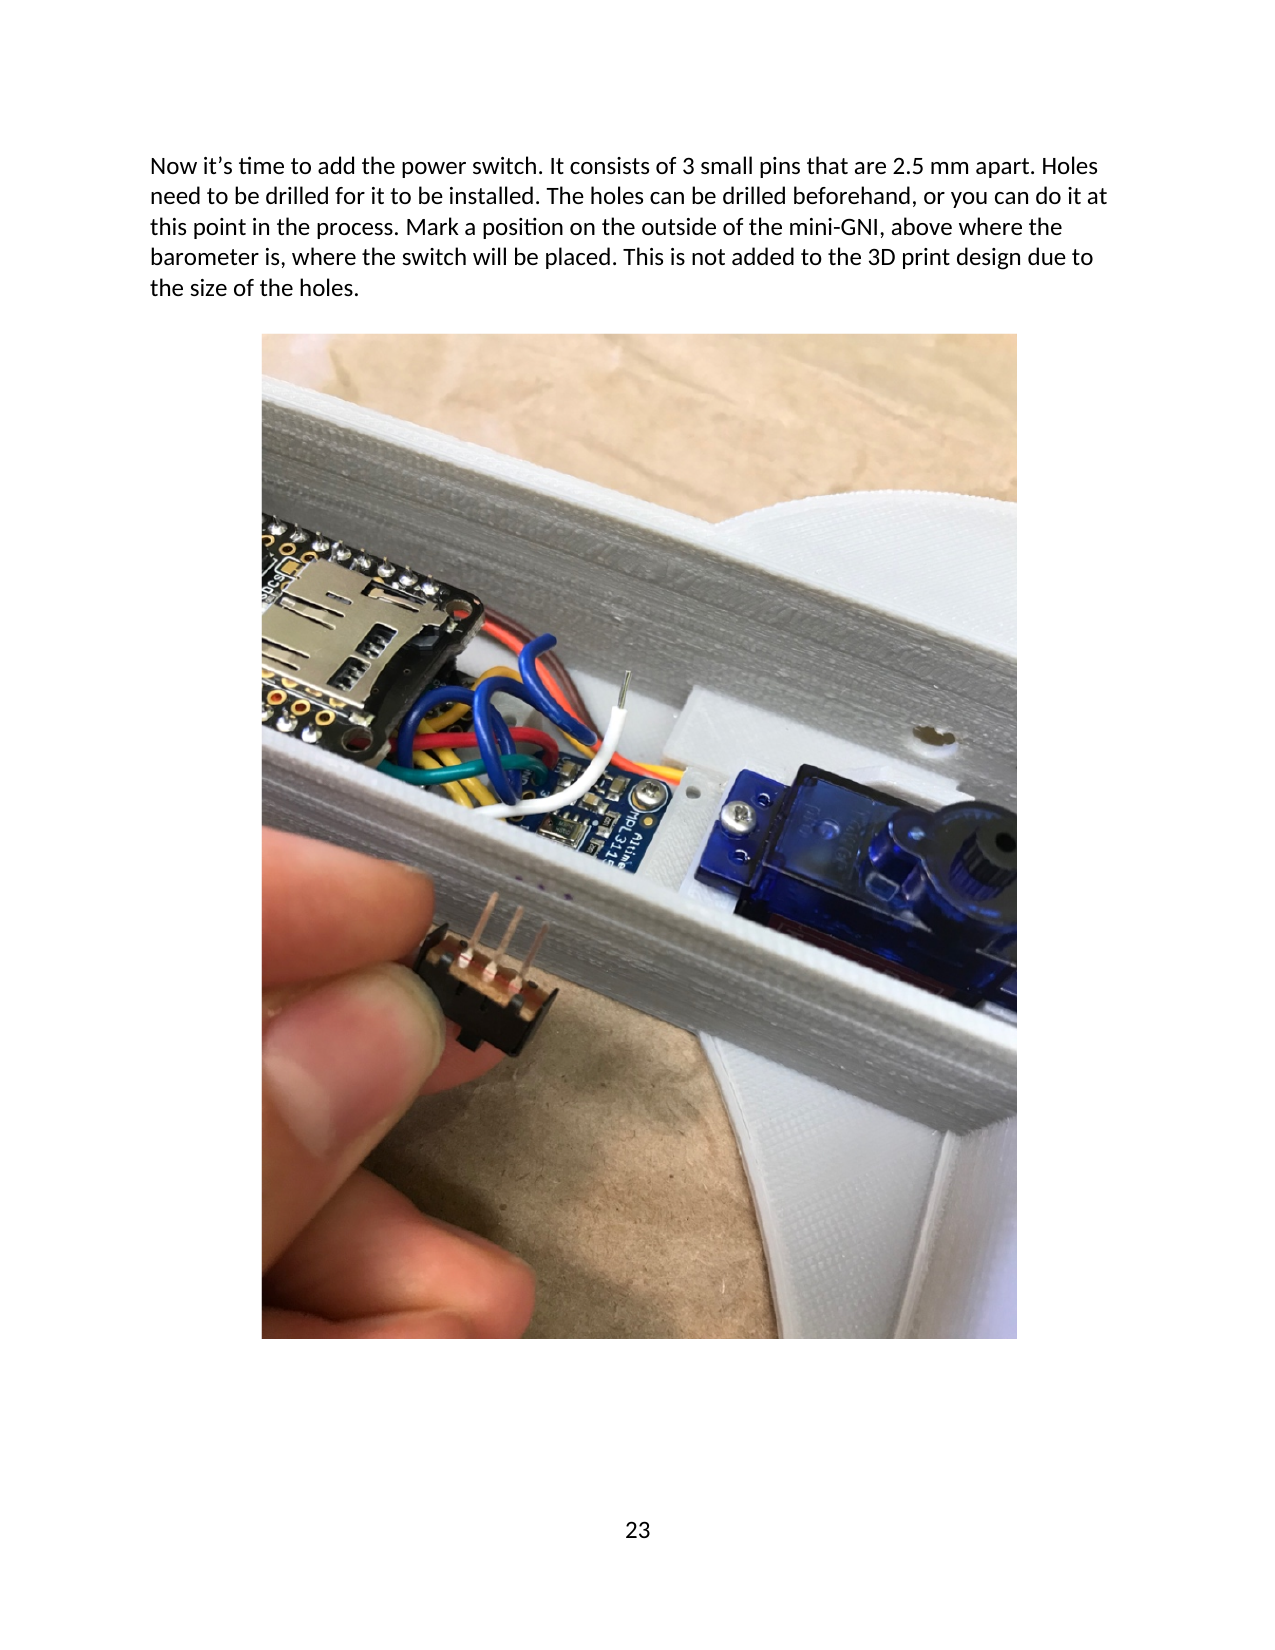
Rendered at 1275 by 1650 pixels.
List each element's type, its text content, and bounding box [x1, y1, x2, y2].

picture [262, 335, 1017, 1338]
text Now it’s time to add the power switch. It consists of 3 small pins that are 2.5 mm apart. Holes need to be drilled for it to be installed. The holes can be drilled beforehand, or you can do it at this point in the process. Mark a position on the outside of the mini-GNI, above where the barometer is, where the switch will be placed. This is not added to the 3D print design due to the size of the holes. [150, 150, 1125, 303]
